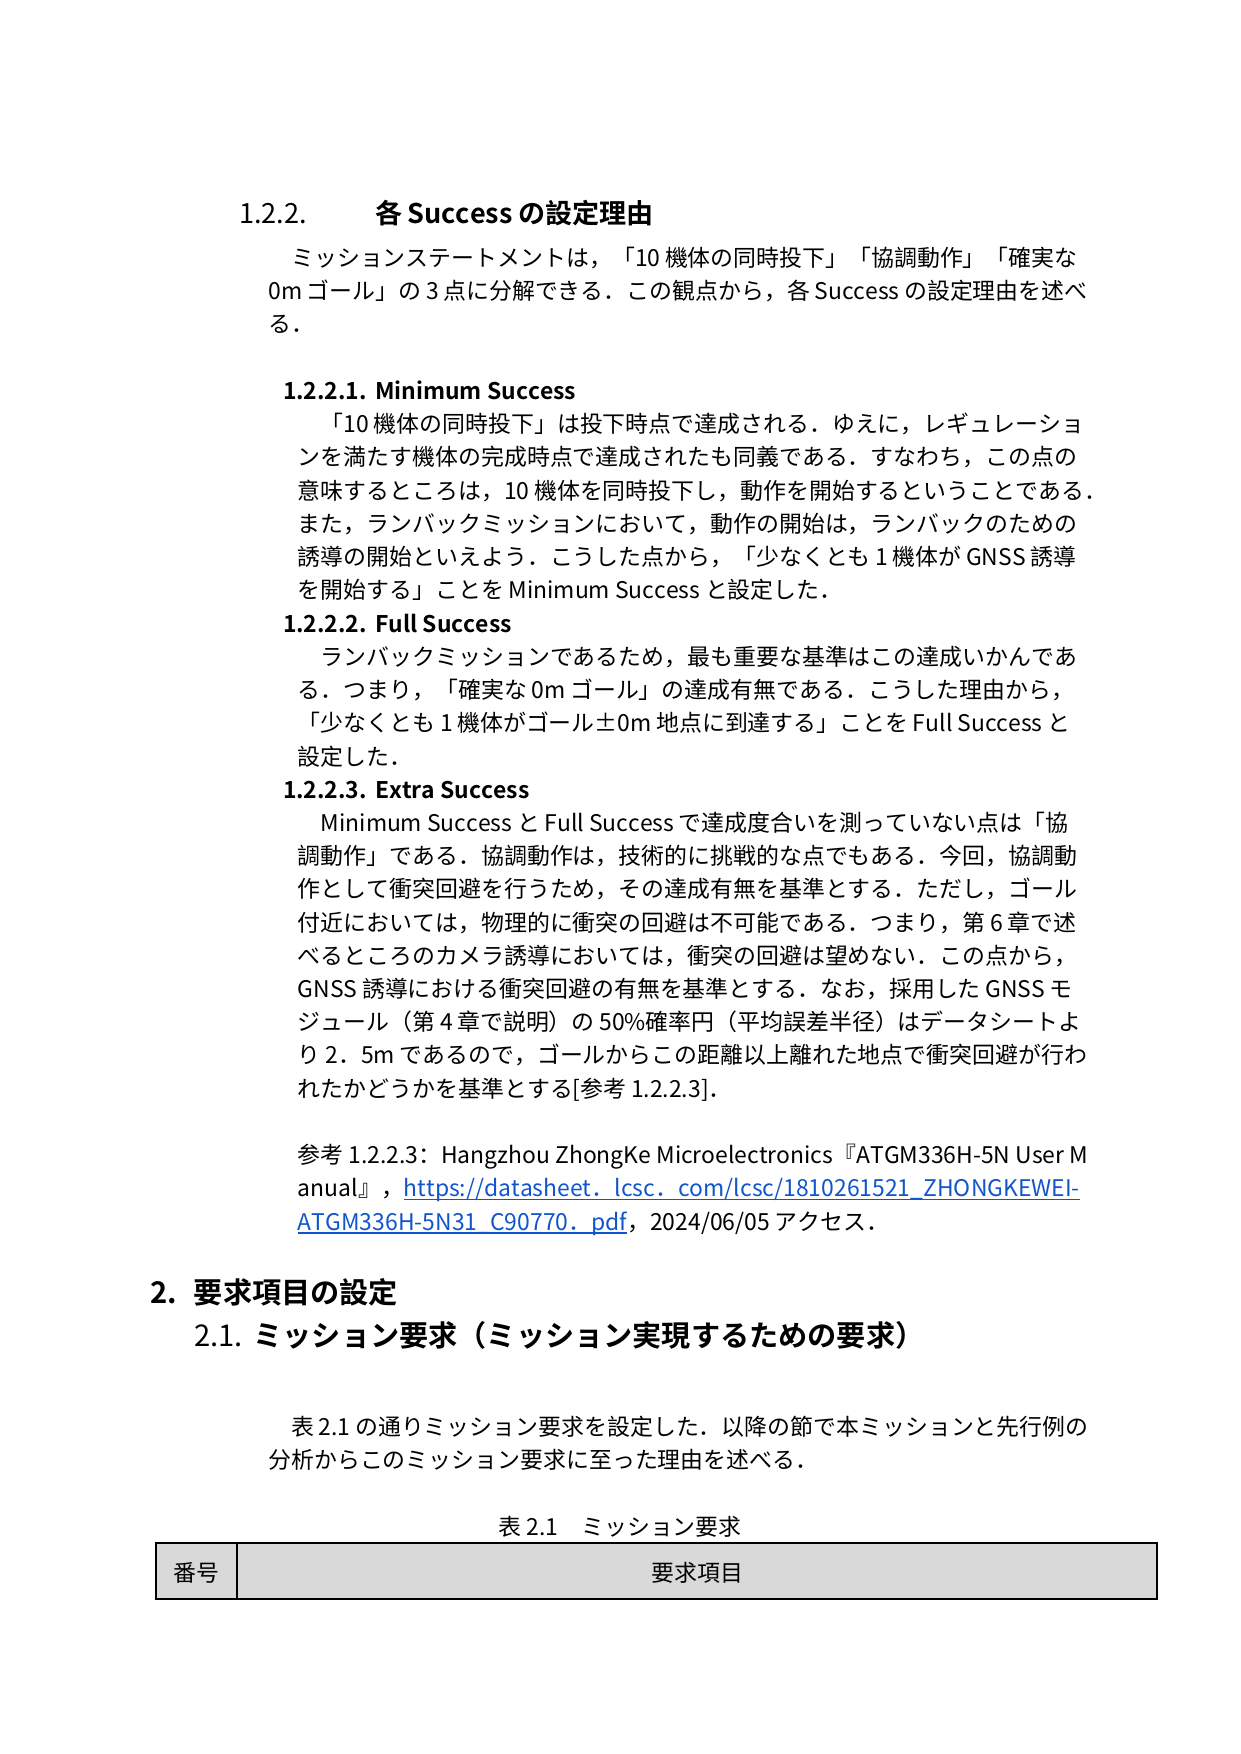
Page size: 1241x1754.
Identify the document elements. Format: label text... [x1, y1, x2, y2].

text 表2.1の通りミッション要求を設定した．以降の節で本ミッションと先行例の分析からこのミッション要求に至った理由を述べる． [268, 1409, 1090, 1475]
text Minimum SuccessとFull Successで達成度合いを測っていない点は「協調動作」である．協調動作は，技術的に挑戦的な点でもある．今回，協調動作として衝突回避を行うため，その達成有無を基準とする．ただし，ゴール付近においては，物理的に衝突の回避は不可能である．つまり，第6章で述べるところのカメラ誘導においては，衝突の回避は望めない．この点から，GNSS誘導における衝突回避の有無を基準とする．なお，採用したGNSSモジュール（第4章で説明）の50%確率円（平均誤差半径）はデータシートより2．5mであるので，ゴールからこの距離以上離れた地点で衝突回避が行われたかどうかを基準とする[参考1.2.2.3]． [298, 805, 1090, 1104]
subtitle Minimum Success [283, 373, 1090, 406]
text 表2.1 ミッション要求 [150, 1509, 1090, 1542]
text 「10機体の同時投下」は投下時点で達成される．ゆえに，レギュレーションを満たす機体の完成時点で達成されたも同義である．すなわち，この点の意味するところは，10機体を同時投下し，動作を開始するということである．また，ランバックミッションにおいて，動作の開始は，ランバックのための誘導の開始といえよう．こうした点から，「少なくとも1機体がGNSS誘導を開始する」ことをMinimum Successと設定した． [298, 406, 1090, 605]
subtitle Full Success [283, 605, 1090, 639]
text ランバックミッションであるため，最も重要な基準はこの達成いかんである．つまり，「確実な0mゴール」の達成有無である．こうした理由から，「少なくとも1機体がゴール±0m地点に到達する」ことをFull Successと設定した． [298, 639, 1090, 772]
table_header 番号 [157, 1544, 236, 1598]
subtitle 要求項目の設定 [150, 1270, 1090, 1312]
subtitle Extra Success [283, 772, 1090, 805]
text ミッションステートメントは，「10機体の同時投下」「協調動作」「確実な0mゴール」の3点に分解できる．この観点から，各Successの設定理由を述べる． [268, 240, 1090, 339]
text 参考1.2.2.3：Hangzhou ZhongKe Microelectronics『ATGM336H-5N User Manual』，https://datasheet．lcsc．com/lcsc/1810261521_ZHONGKEWEI-ATGM336H-5N31_C90770．pdf，2024/06/05アクセス． [298, 1137, 1090, 1237]
subtitle 各Successの設定理由 [239, 192, 1090, 232]
subtitle ミッション要求（ミッション実現するための要求） [194, 1312, 1090, 1354]
table_header 要求項目 [238, 1544, 1156, 1598]
